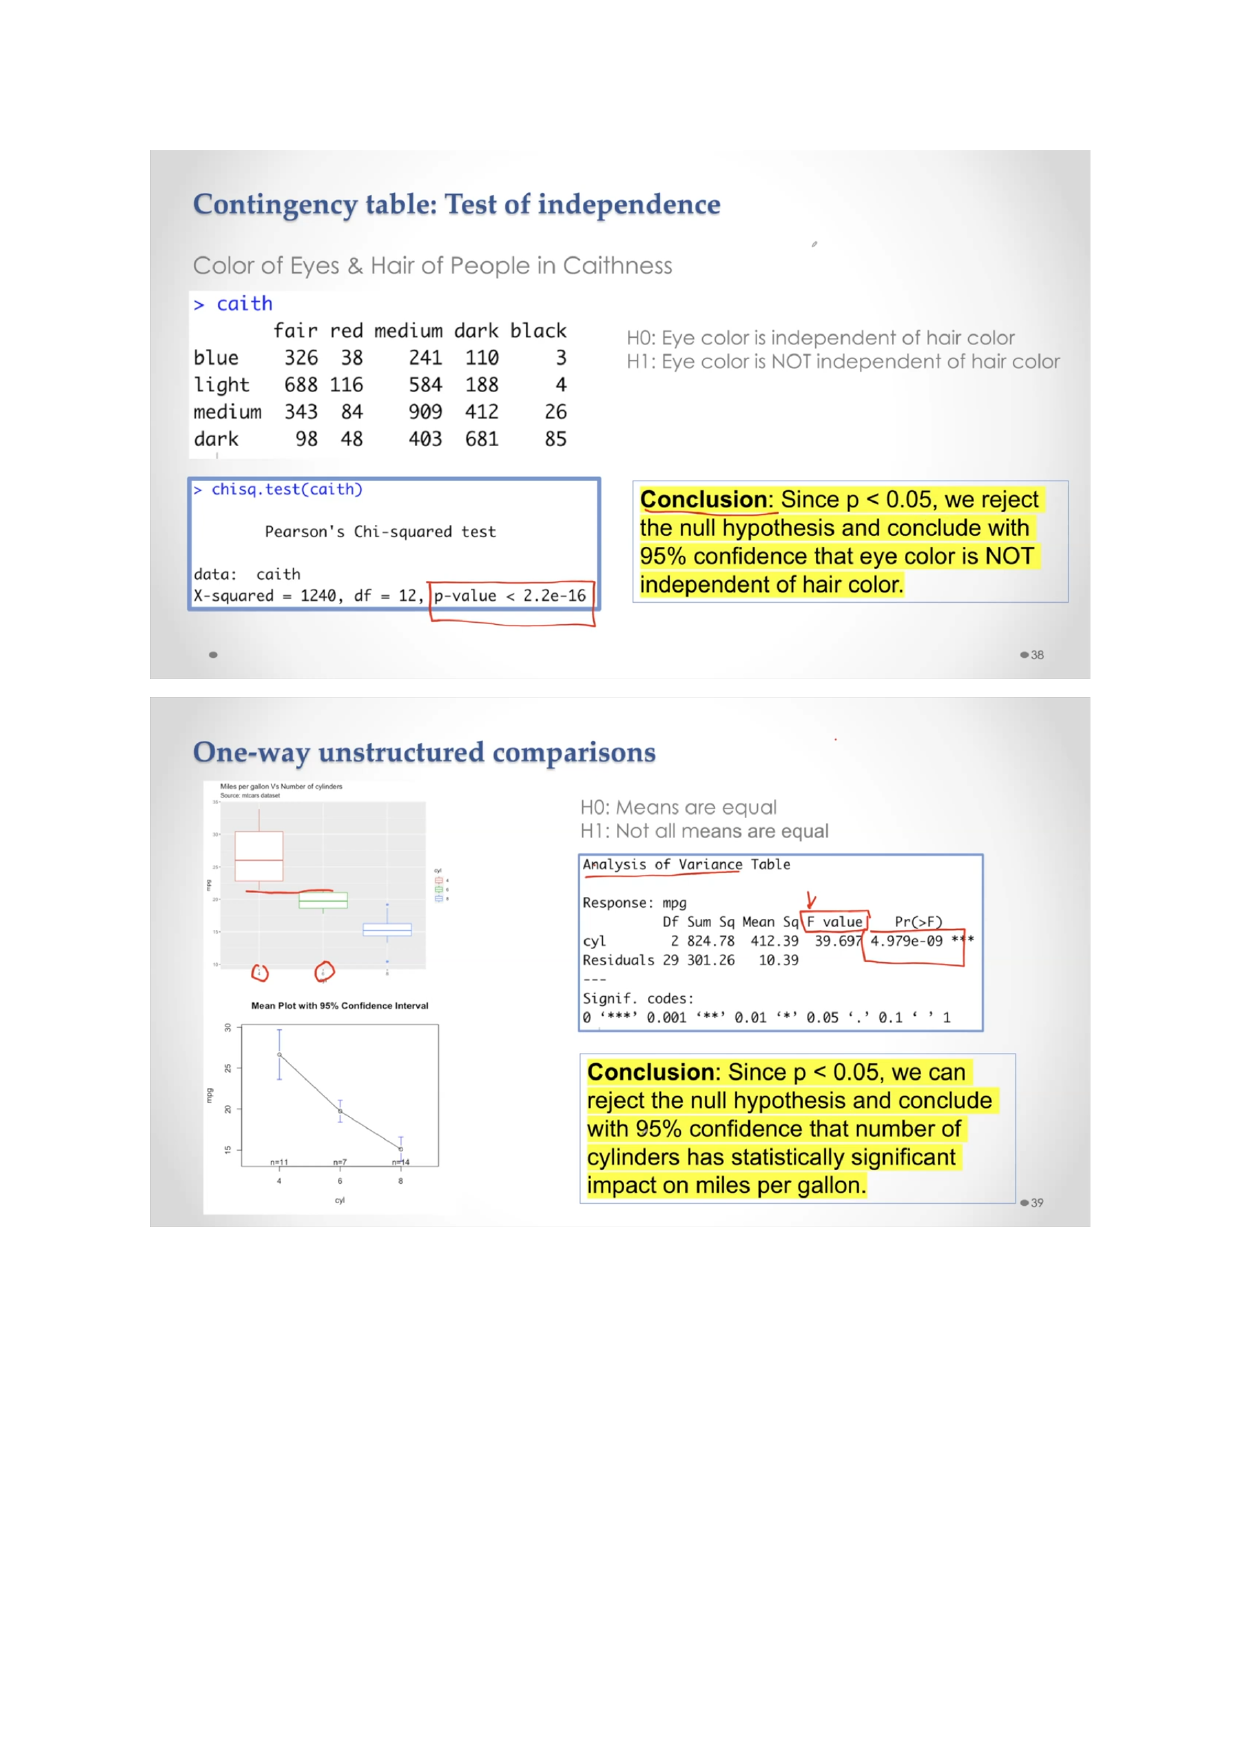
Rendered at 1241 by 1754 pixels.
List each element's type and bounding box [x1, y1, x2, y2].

picture [150, 150, 1091, 679]
picture [150, 697, 1091, 1227]
